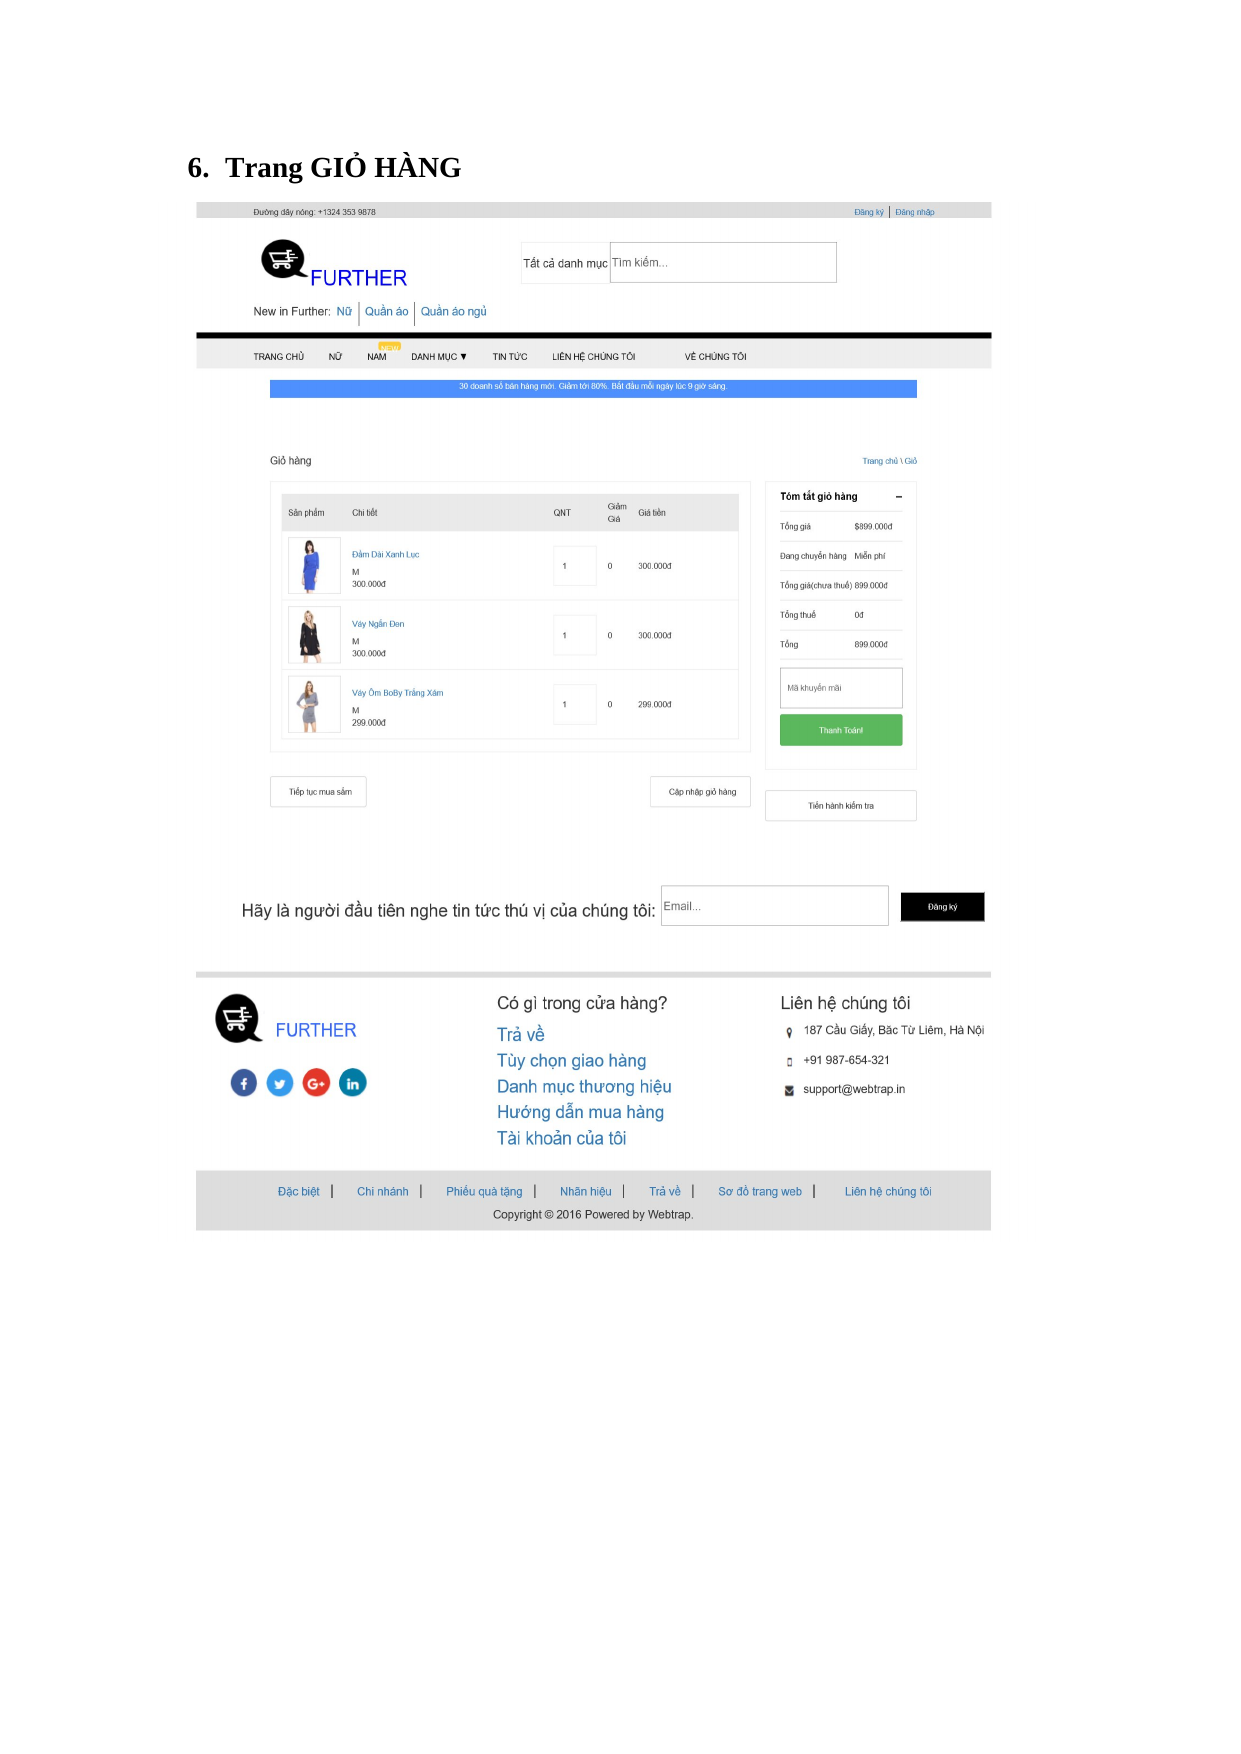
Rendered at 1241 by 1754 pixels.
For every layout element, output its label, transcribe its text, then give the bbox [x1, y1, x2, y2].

picture [150, 202, 1036, 1242]
subtitle Trang GIỎ HÀNG [187, 150, 1090, 183]
